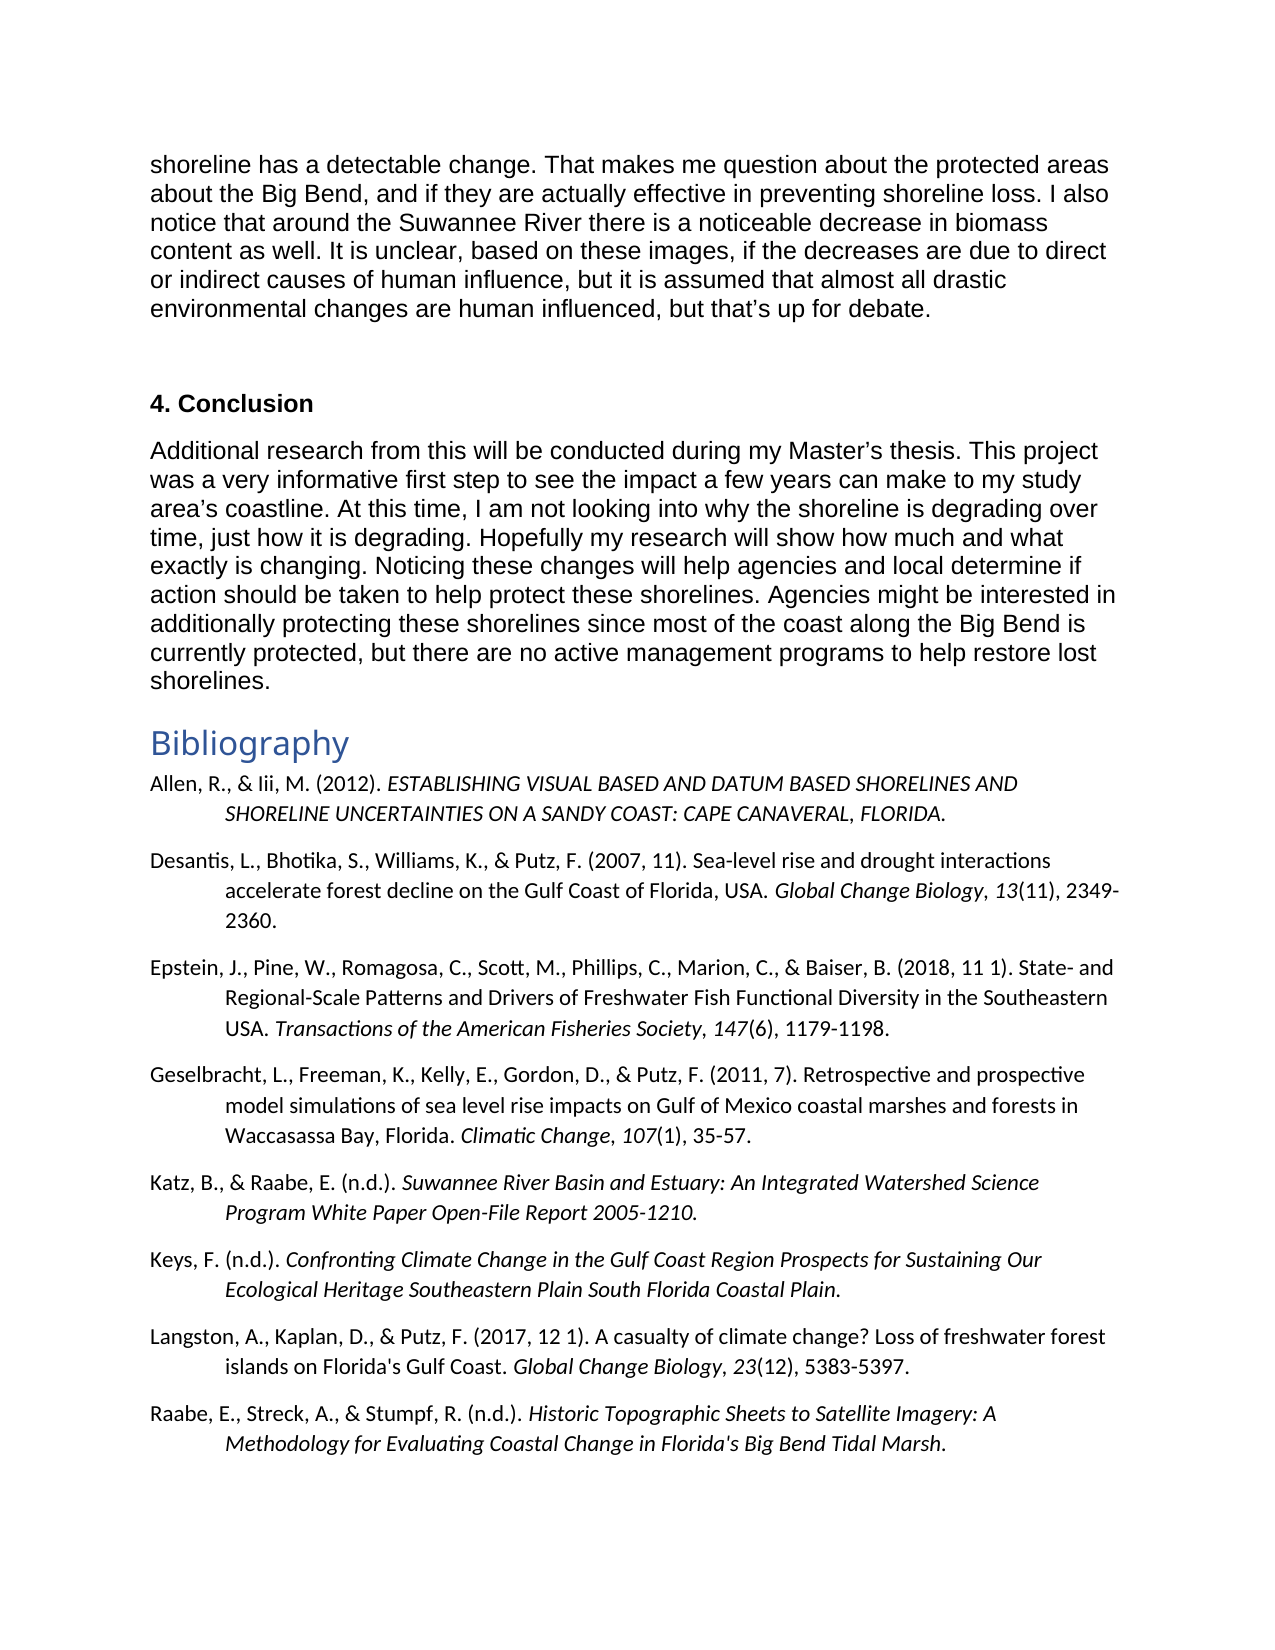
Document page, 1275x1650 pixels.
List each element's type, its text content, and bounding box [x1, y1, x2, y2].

text Additional research from this will be conducted during my Master’s thesis. This project was a very informative first step to see the impact a few years can make to my study area’s coastline. At this time, I am not looking into why the shoreline is degrading over time, just how it is degrading. Hopefully my research will show how much and what exactly is changing. Noticing these changes will help agencies and local determine if action should be taken to help protect these shorelines. Agencies might be interested in additionally protecting these shorelines since most of the coast along the Big Bend is currently protected, but there are no active management programs to help restore lost shorelines. [150, 436, 1125, 695]
text 4. Conclusion [150, 389, 1125, 417]
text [150, 150, 1125, 322]
